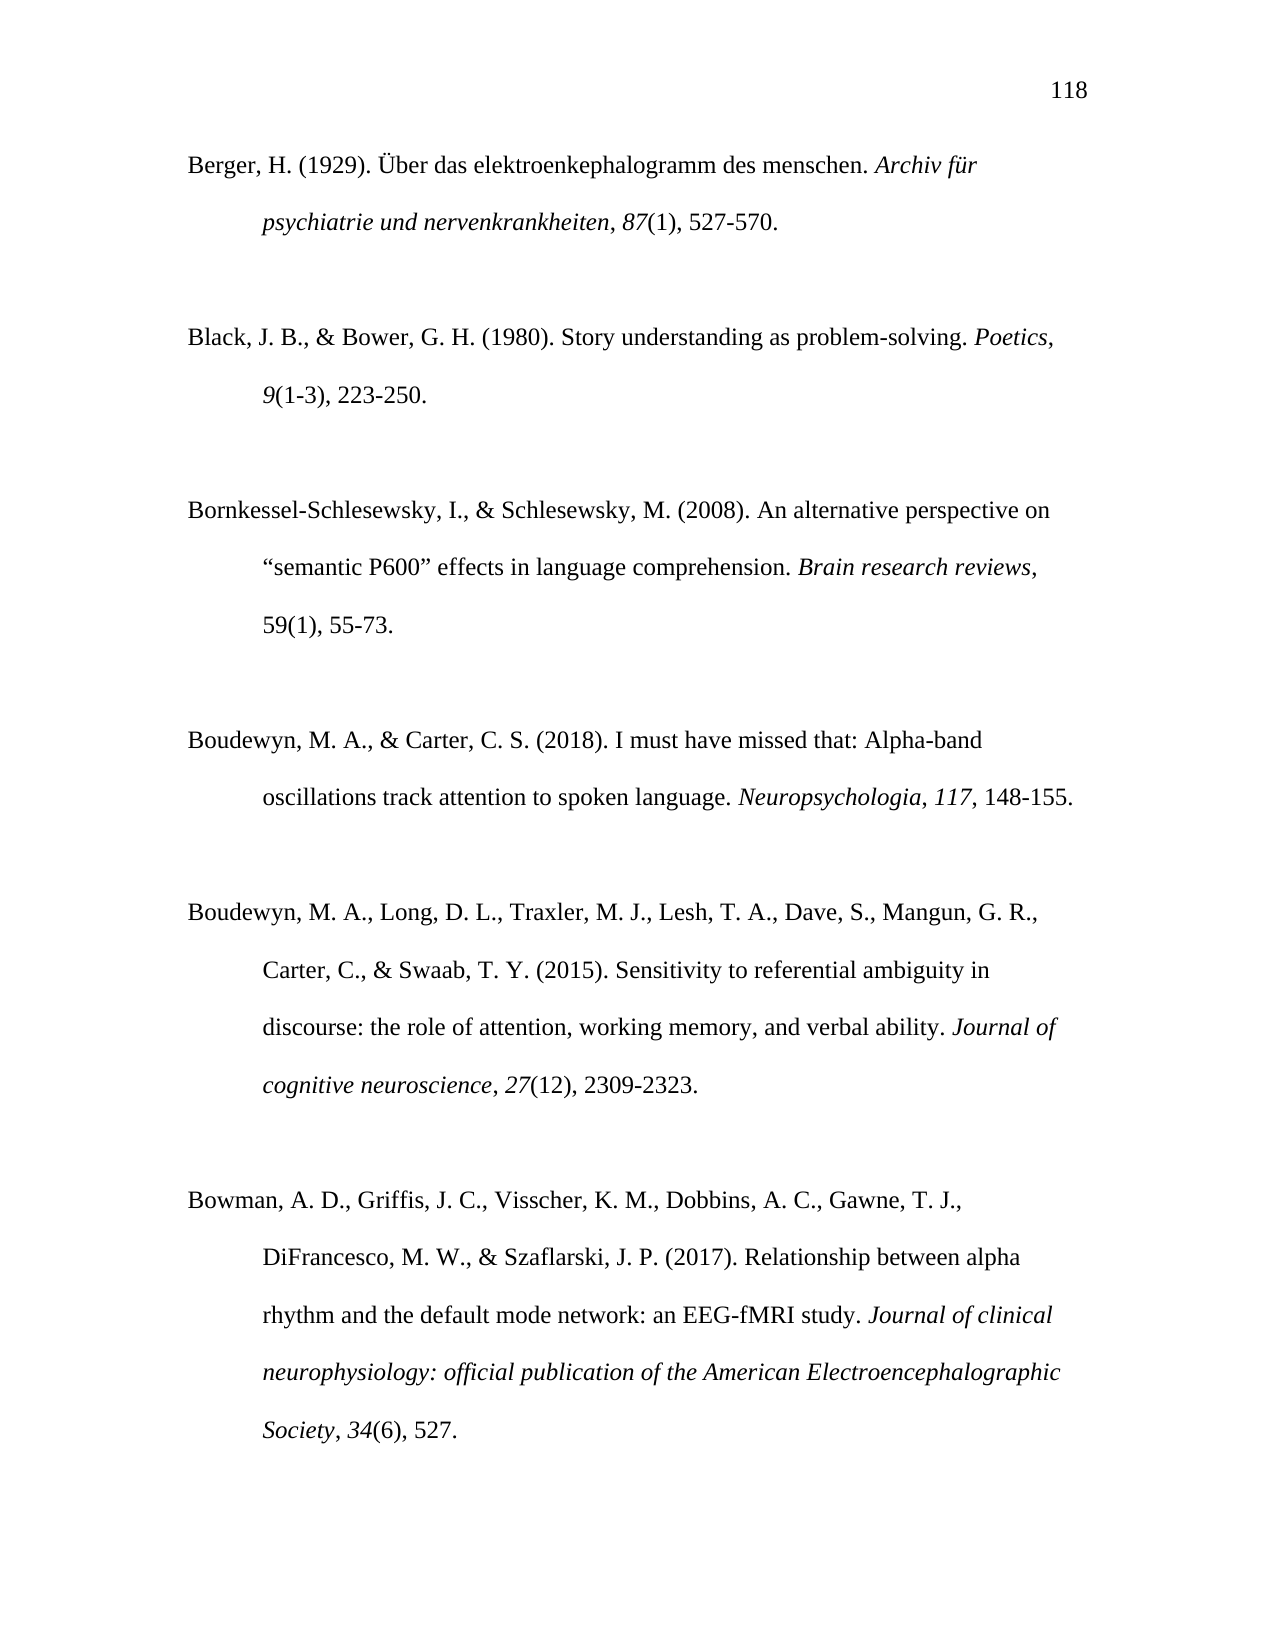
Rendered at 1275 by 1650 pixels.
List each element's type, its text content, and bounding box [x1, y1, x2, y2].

text Boudewyn, M. A., & Carter, C. S. (2018). I must have missed that: Alpha-band oscillations track attention to spoken language. Neuropsychologia, 117, 148-155. [187, 725, 1087, 811]
text Bowman, A. D., Griffis, J. C., Visscher, K. M., Dobbins, A. C., Gawne, T. J., DiFrancesco, M. W., & Szaflarski, J. P. (2017). Relationship between alpha rhythm and the default mode network: an EEG-fMRI study. Journal of clinical neurophysiology: official publication of the American Electroencephalographic Society, 34(6), 527. [187, 1185, 1087, 1444]
text Black, J. B., & Bower, G. H. (1980). Story understanding as problem-solving. Poetics, 9(1-3), 223-250. [187, 322, 1087, 409]
text Bornkessel-Schlesewsky, I., & Schlesewsky, M. (2008). An alternative perspective on “semantic P600” effects in language comprehension. Brain research reviews, 59(1), 55-73. [187, 495, 1087, 639]
text Boudewyn, M. A., Long, D. L., Traxler, M. J., Lesh, T. A., Dave, S., Mangun, G. R., Carter, C., & Swaab, T. Y. (2015). Sensitivity to referential ambiguity in discourse: the role of attention, working memory, and verbal ability. Journal of cognitive neuroscience, 27(12), 2309-2323. [187, 897, 1087, 1099]
text Berger, H. (1929). Über das elektroenkephalogramm des menschen. Archiv für psychiatrie und nervenkrankheiten, 87(1), 527-570. [187, 150, 1087, 236]
